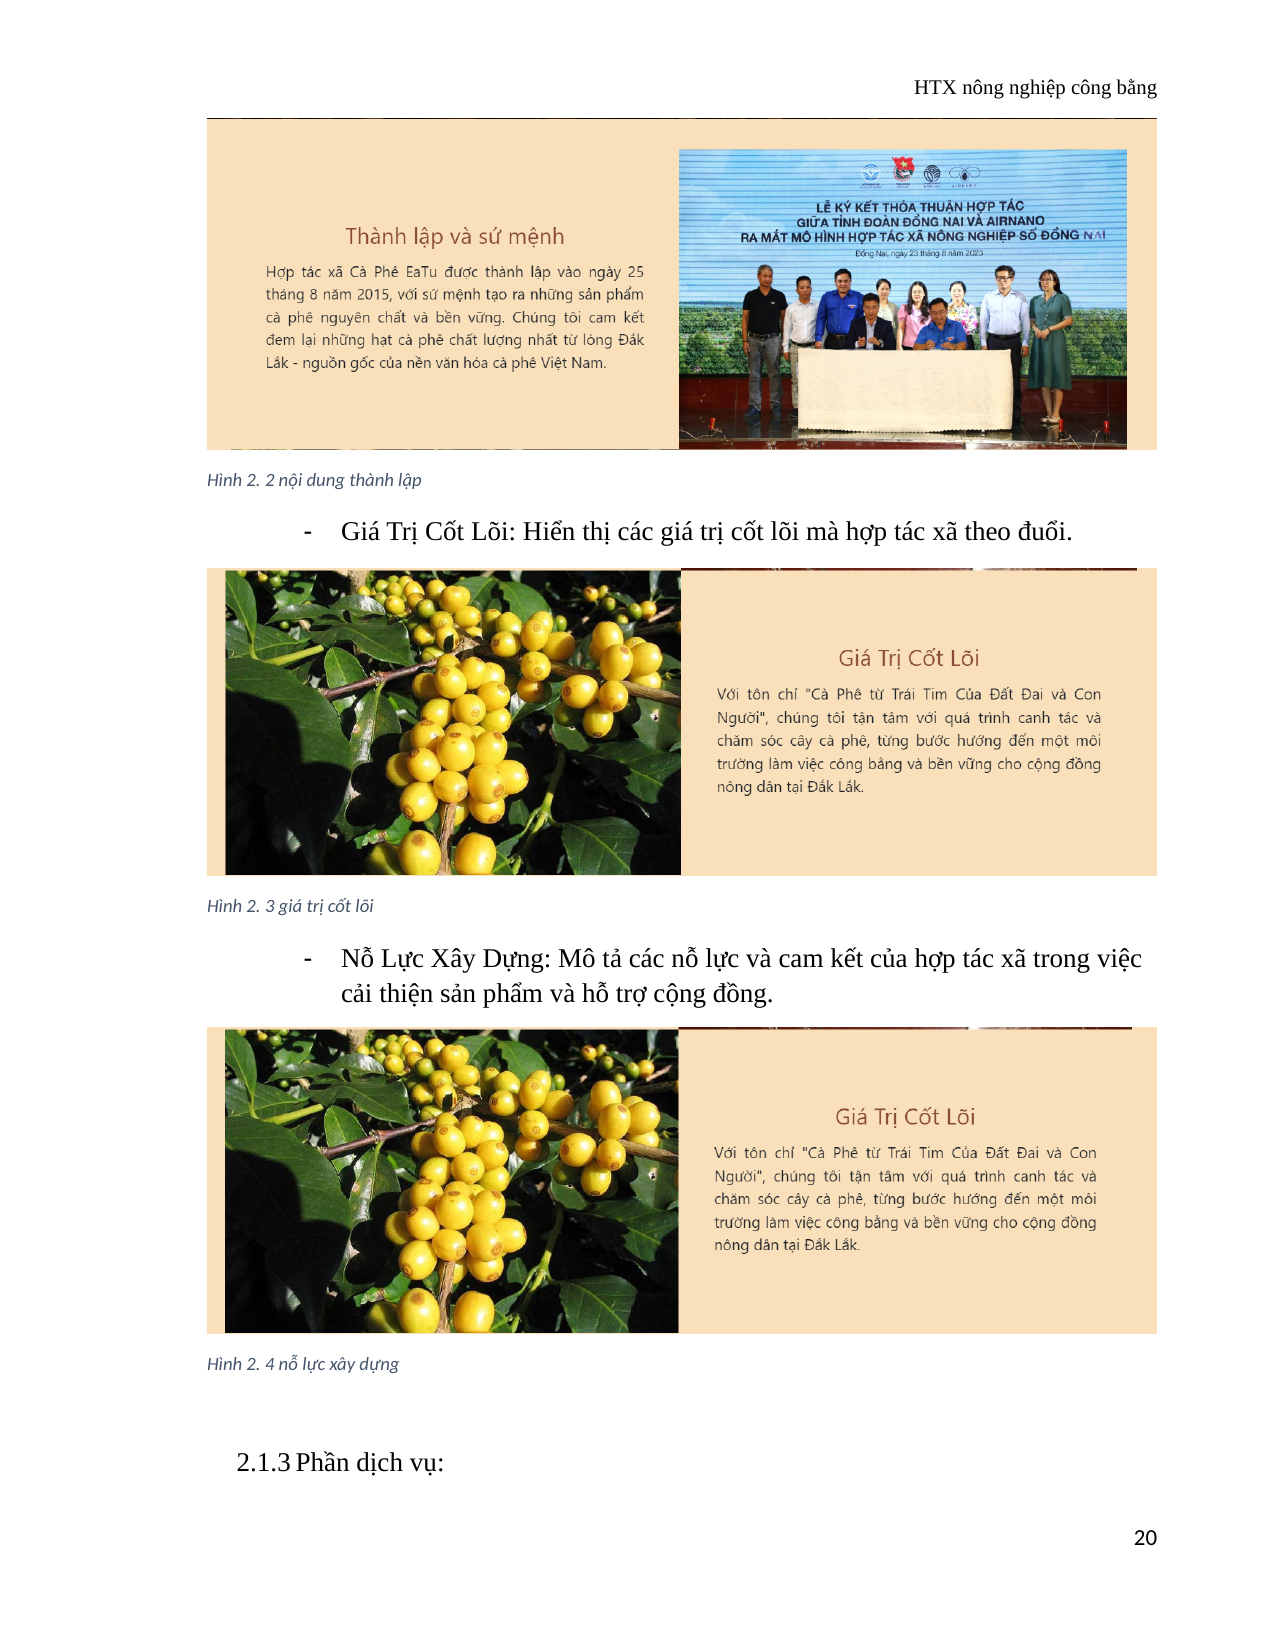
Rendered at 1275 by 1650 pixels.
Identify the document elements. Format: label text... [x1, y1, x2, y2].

list Phần dịch vụ: [236, 1446, 1157, 1477]
picture [206, 1027, 1157, 1334]
picture [206, 118, 1157, 450]
picture [206, 568, 1157, 876]
list Nỗ Lực Xây Dựng: Mô tả các nỗ lực và cam kết của hợp tác xã trong việc cải thiện sản phẩm và hỗ trợ cộng đồng. [303, 938, 1157, 1009]
list Giá Trị Cốt Lõi: Hiển thị các giá trị cốt lõi mà hợp tác xã theo đuổi. [303, 512, 1157, 549]
